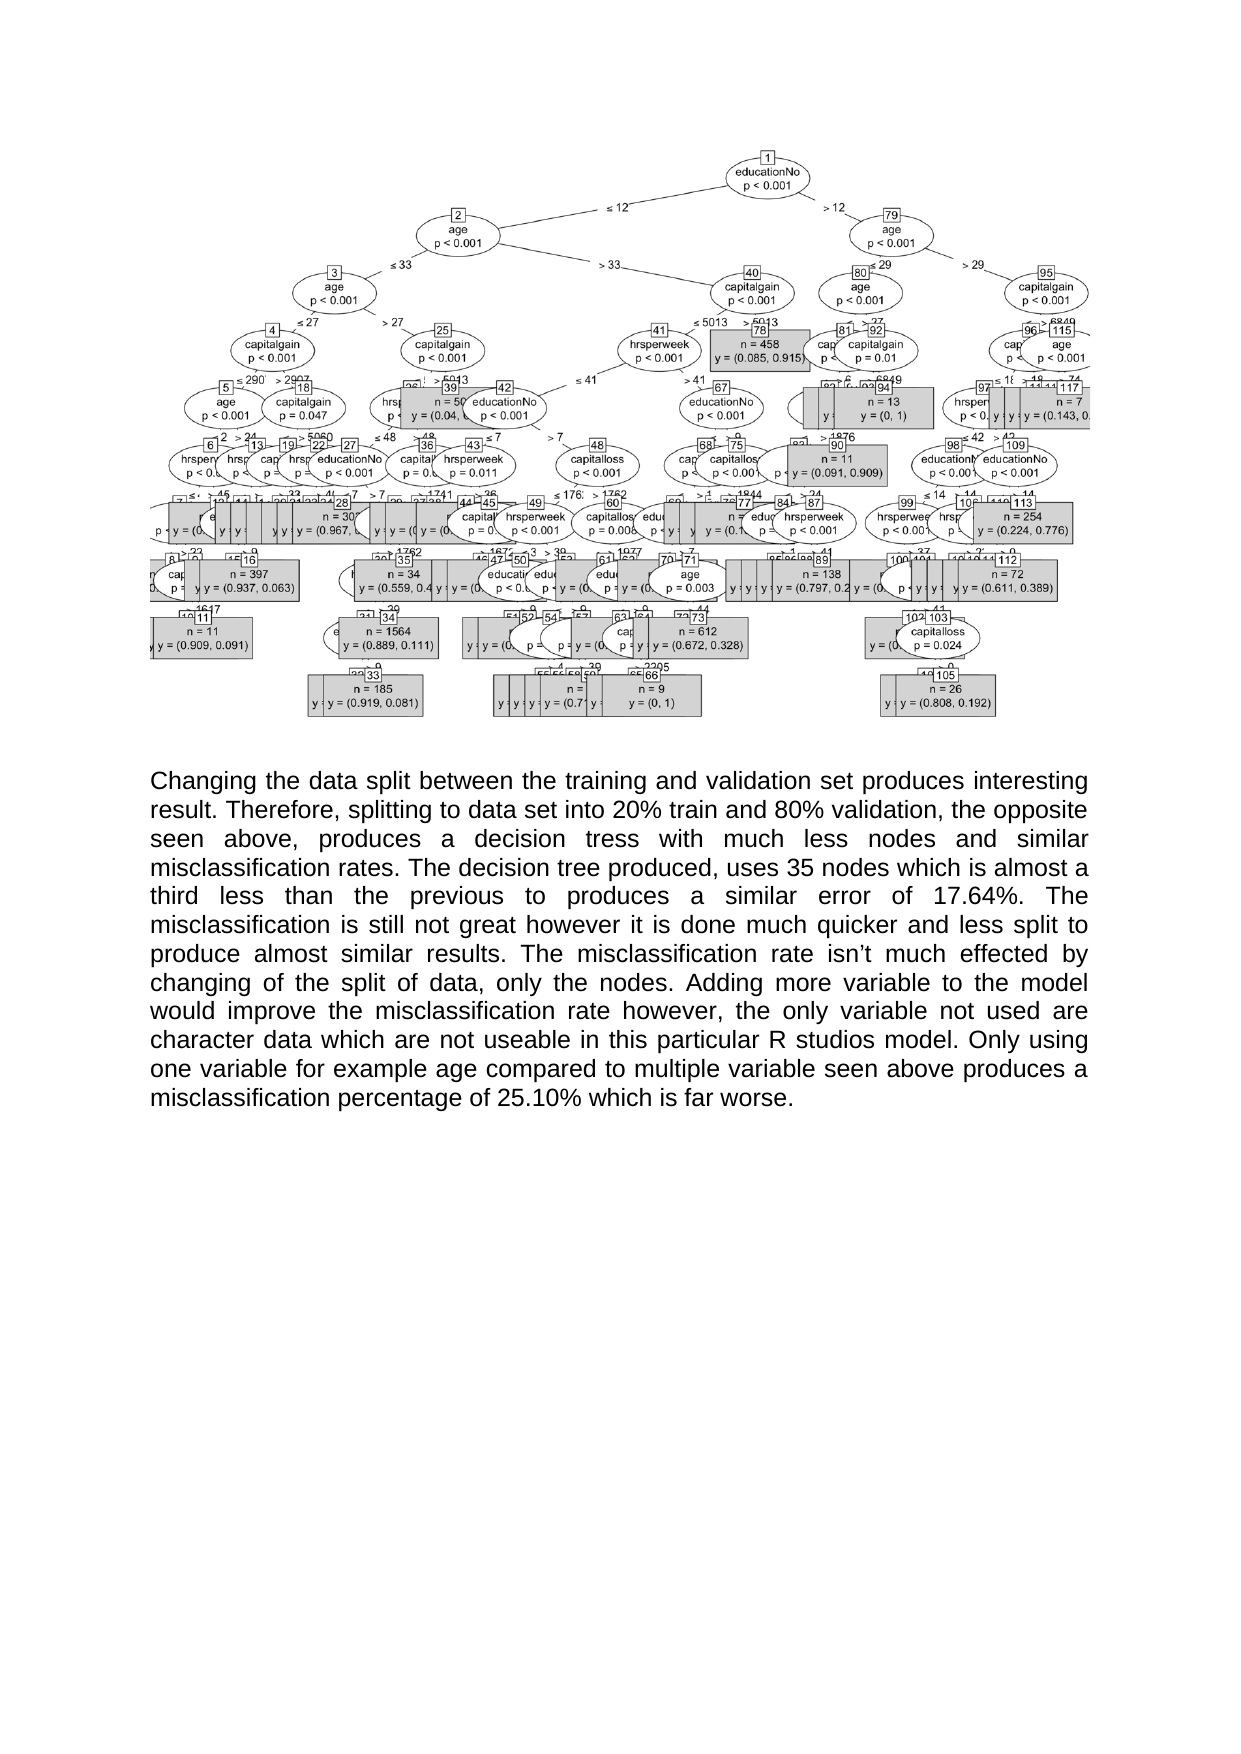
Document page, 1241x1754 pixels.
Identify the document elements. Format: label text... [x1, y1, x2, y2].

text Changing the data split between the training and validation set produces interesting result. Therefore, splitting to data set into 20% train and 80% validation, the opposite seen above, produces a decision tress with much less nodes and similar misclassification rates. The decision tree produced, uses 35 nodes which is almost a third less than the previous to produces a similar error of 17.64%. The misclassification is still not great however it is done much quicker and less split to produce almost similar results. The misclassification rate isn’t much effected by changing of the split of data, only the nodes. Adding more variable to the model would improve the misclassification rate however, the only variable not used are character data which are not useable in this particular R studios model. Only using one variable for example age compared to multiple variable seen above produces a misclassification percentage of 25.10% which is far worse. [150, 766, 1090, 1111]
picture [150, 150, 1091, 738]
